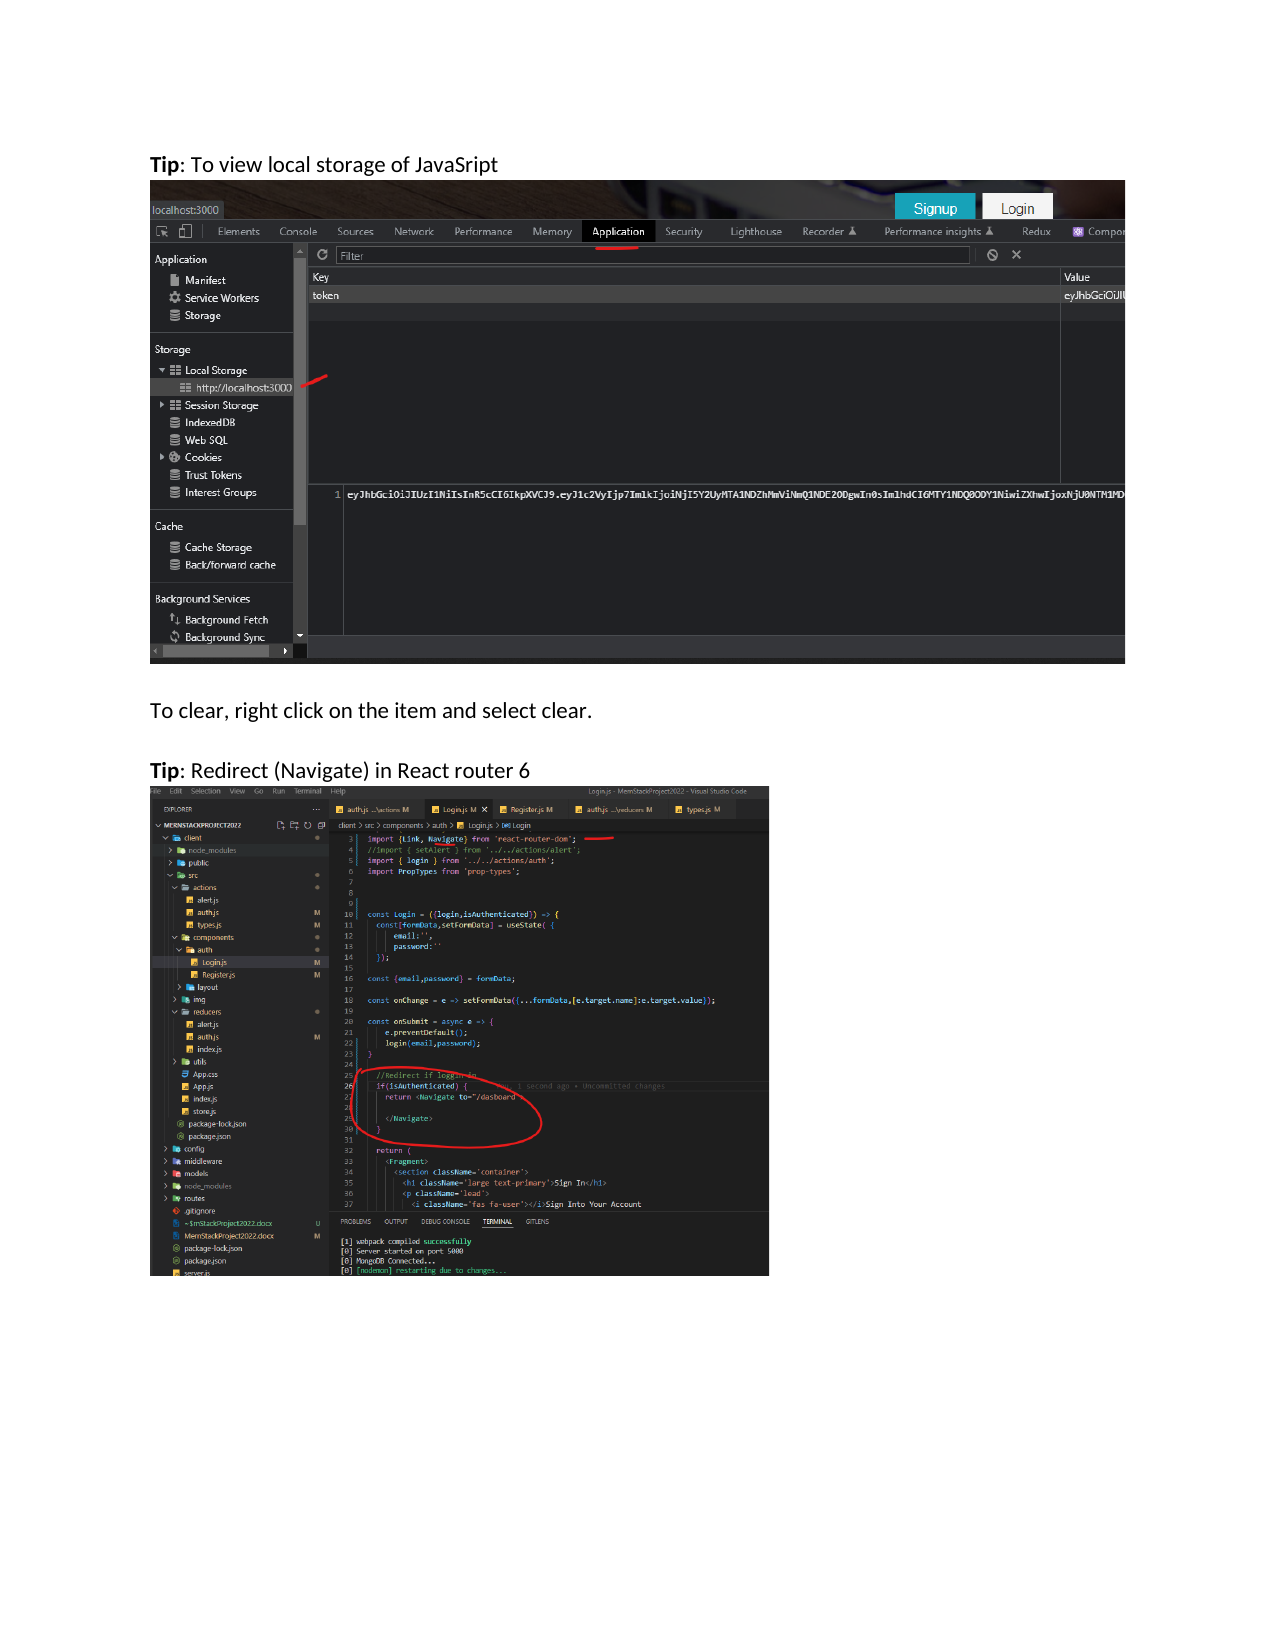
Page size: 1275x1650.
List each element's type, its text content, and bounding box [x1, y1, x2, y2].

text Tip: To view local storage of JavaSript To clear, right click on the item and select clear. [150, 664, 1125, 754]
picture [150, 180, 1125, 664]
picture [150, 786, 770, 1276]
text Tip: To view local storage of JavaSript To clear, right click on the item and select clear. [150, 150, 1125, 180]
